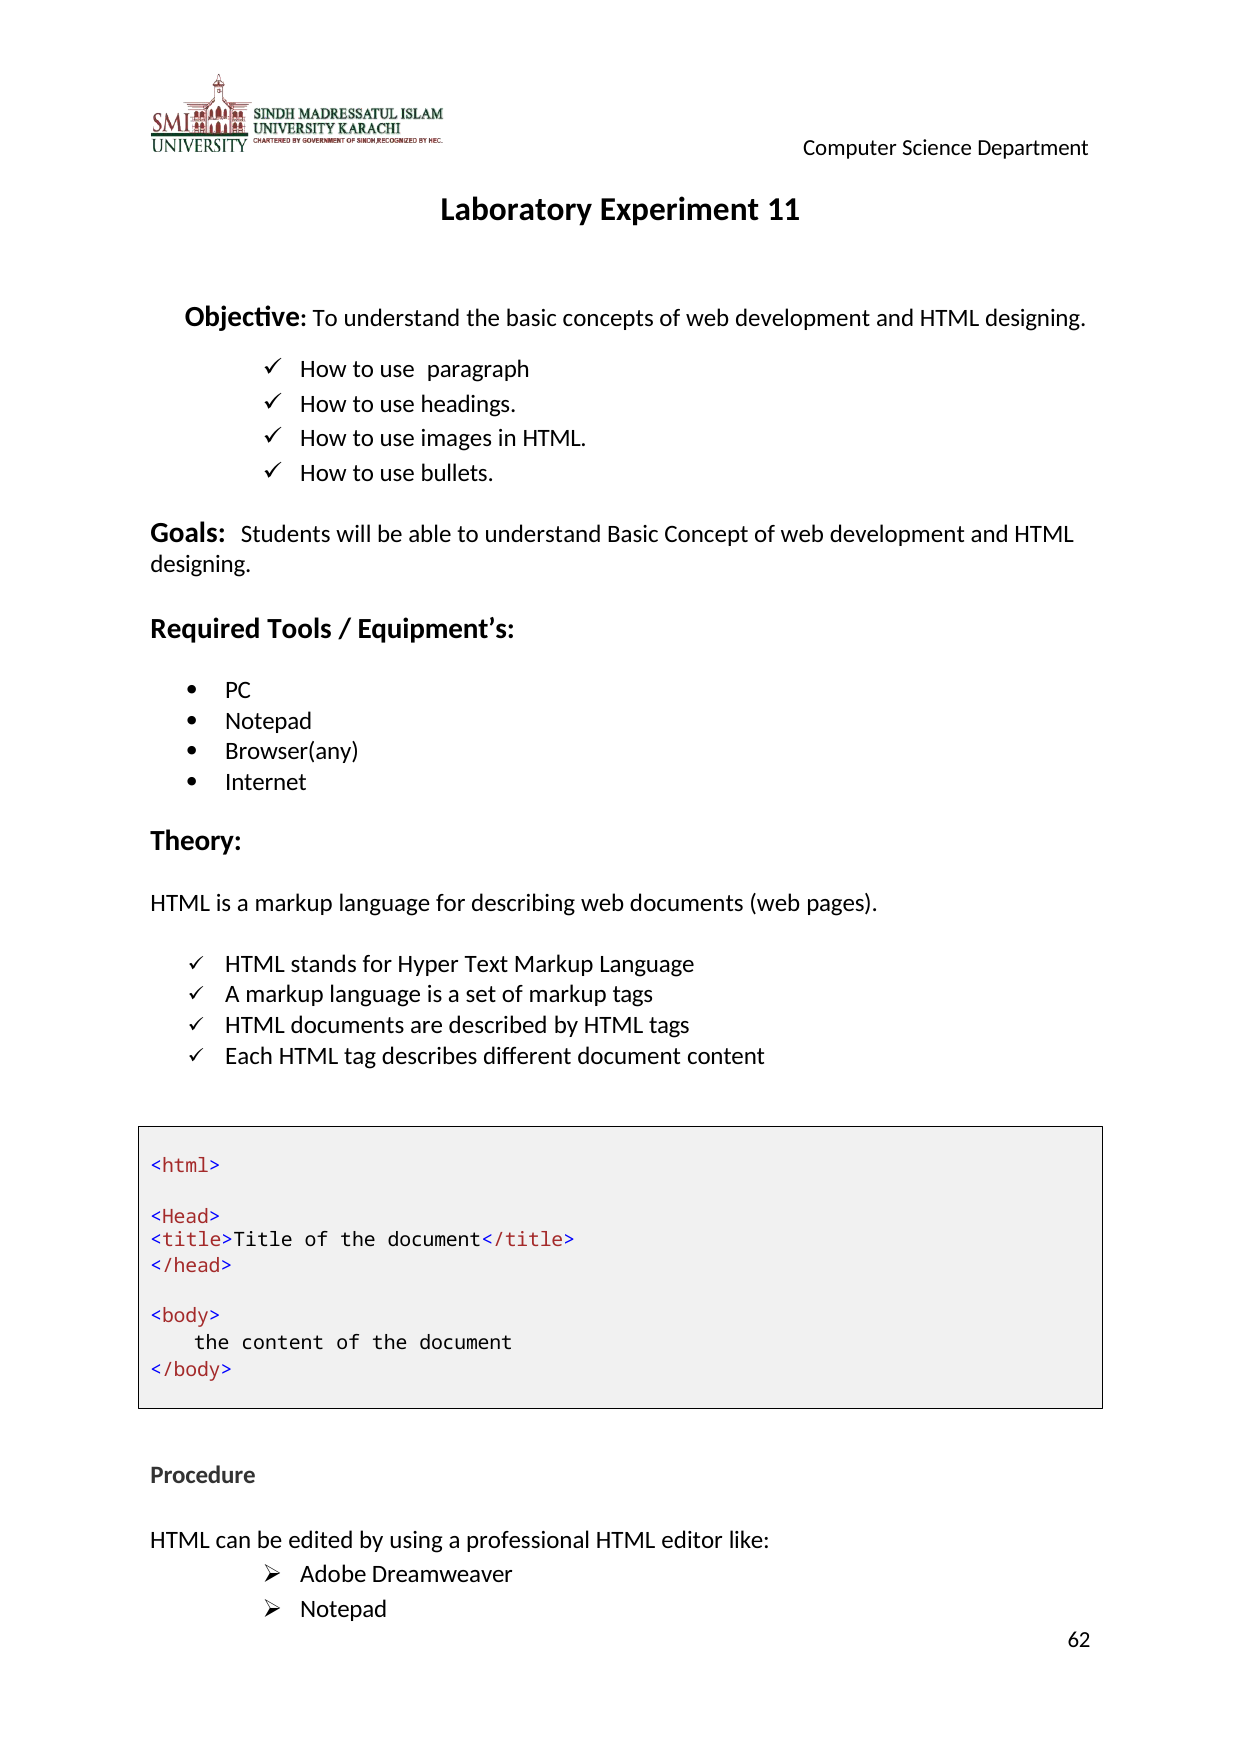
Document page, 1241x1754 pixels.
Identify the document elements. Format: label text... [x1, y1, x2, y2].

list Adobe Dreamweaver [262, 1559, 1226, 1589]
list A markup language is a set of markup tags [187, 979, 1226, 1009]
list Browser(any) [187, 735, 1226, 766]
list Notepad [262, 1594, 1226, 1624]
text HTML is a markup language for describing web documents (web pages). [150, 887, 1226, 917]
list How to use paragraph [262, 353, 1226, 384]
list HTML stands for Hyper Text Markup Language [187, 948, 1226, 979]
text Objective: To understand the basic concepts of web development and HTML designing. [184, 298, 1226, 334]
list How to use bullets. [262, 458, 1226, 488]
list Each HTML tag describes different document content [187, 1040, 1226, 1070]
picture [150, 73, 444, 152]
list HTML documents are described by HTML tags [187, 1009, 1226, 1040]
text Procedure [150, 1459, 1226, 1489]
list Notepad [187, 705, 1226, 735]
subtitle Required Tools / Equipment’s: [150, 610, 1226, 646]
list Internet [187, 766, 1226, 796]
text Goals: Students will be able to understand Basic Concept of web development and HTML designing. [150, 514, 1091, 579]
text HTML can be edited by using a professional HTML editor like: [150, 1524, 1226, 1554]
subtitle Laboratory Experiment 11 [155, 188, 1085, 229]
subtitle Theory: [150, 822, 1226, 858]
subtitle PC [187, 674, 1226, 705]
list How to use headings. [262, 388, 1226, 418]
list How to use images in HTML. [262, 423, 1226, 453]
